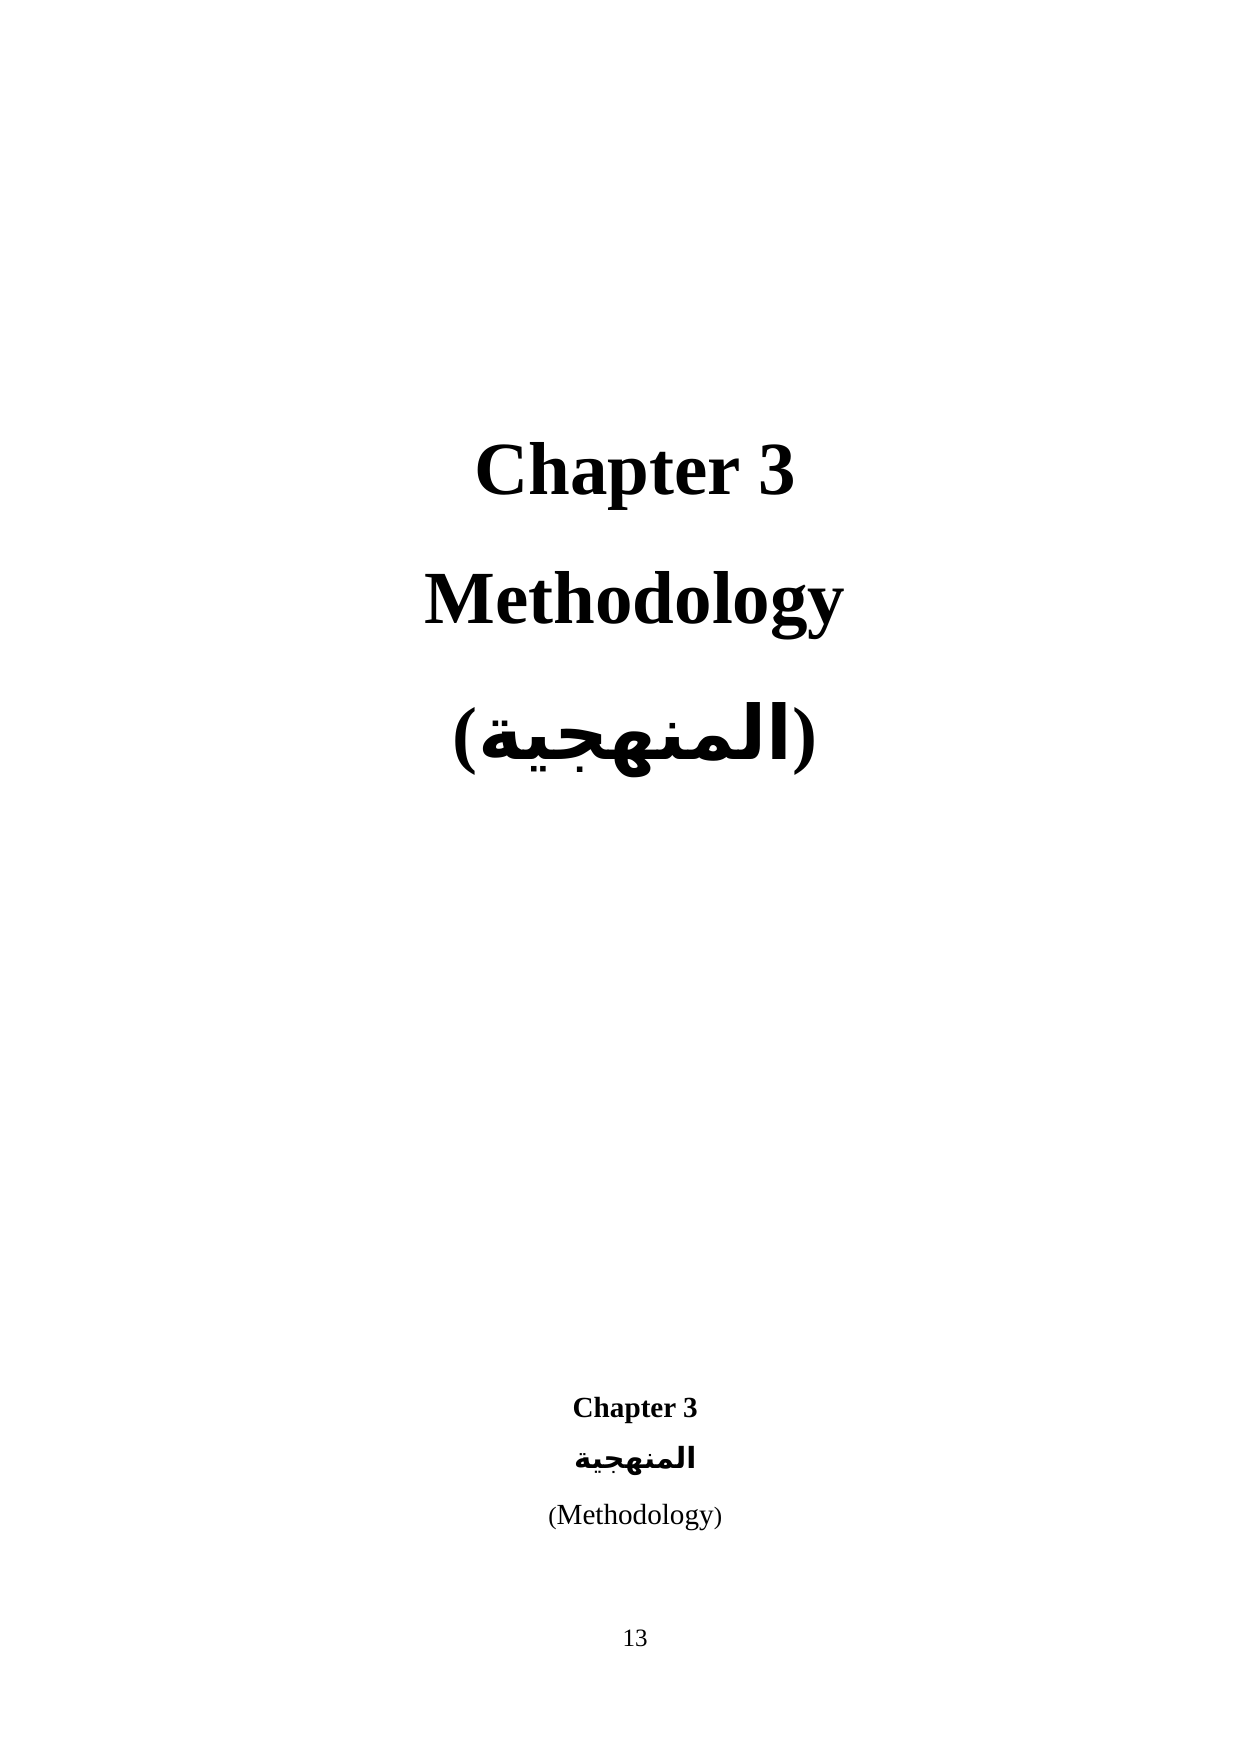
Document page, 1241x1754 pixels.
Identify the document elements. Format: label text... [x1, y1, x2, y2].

text (المنهجية) [207, 689, 1063, 775]
text (Methodology) [207, 1497, 1063, 1531]
subtitle Chapter 3 Methodology [207, 424, 1063, 640]
subtitle Chapter 3 المنهجية [207, 1391, 1063, 1474]
